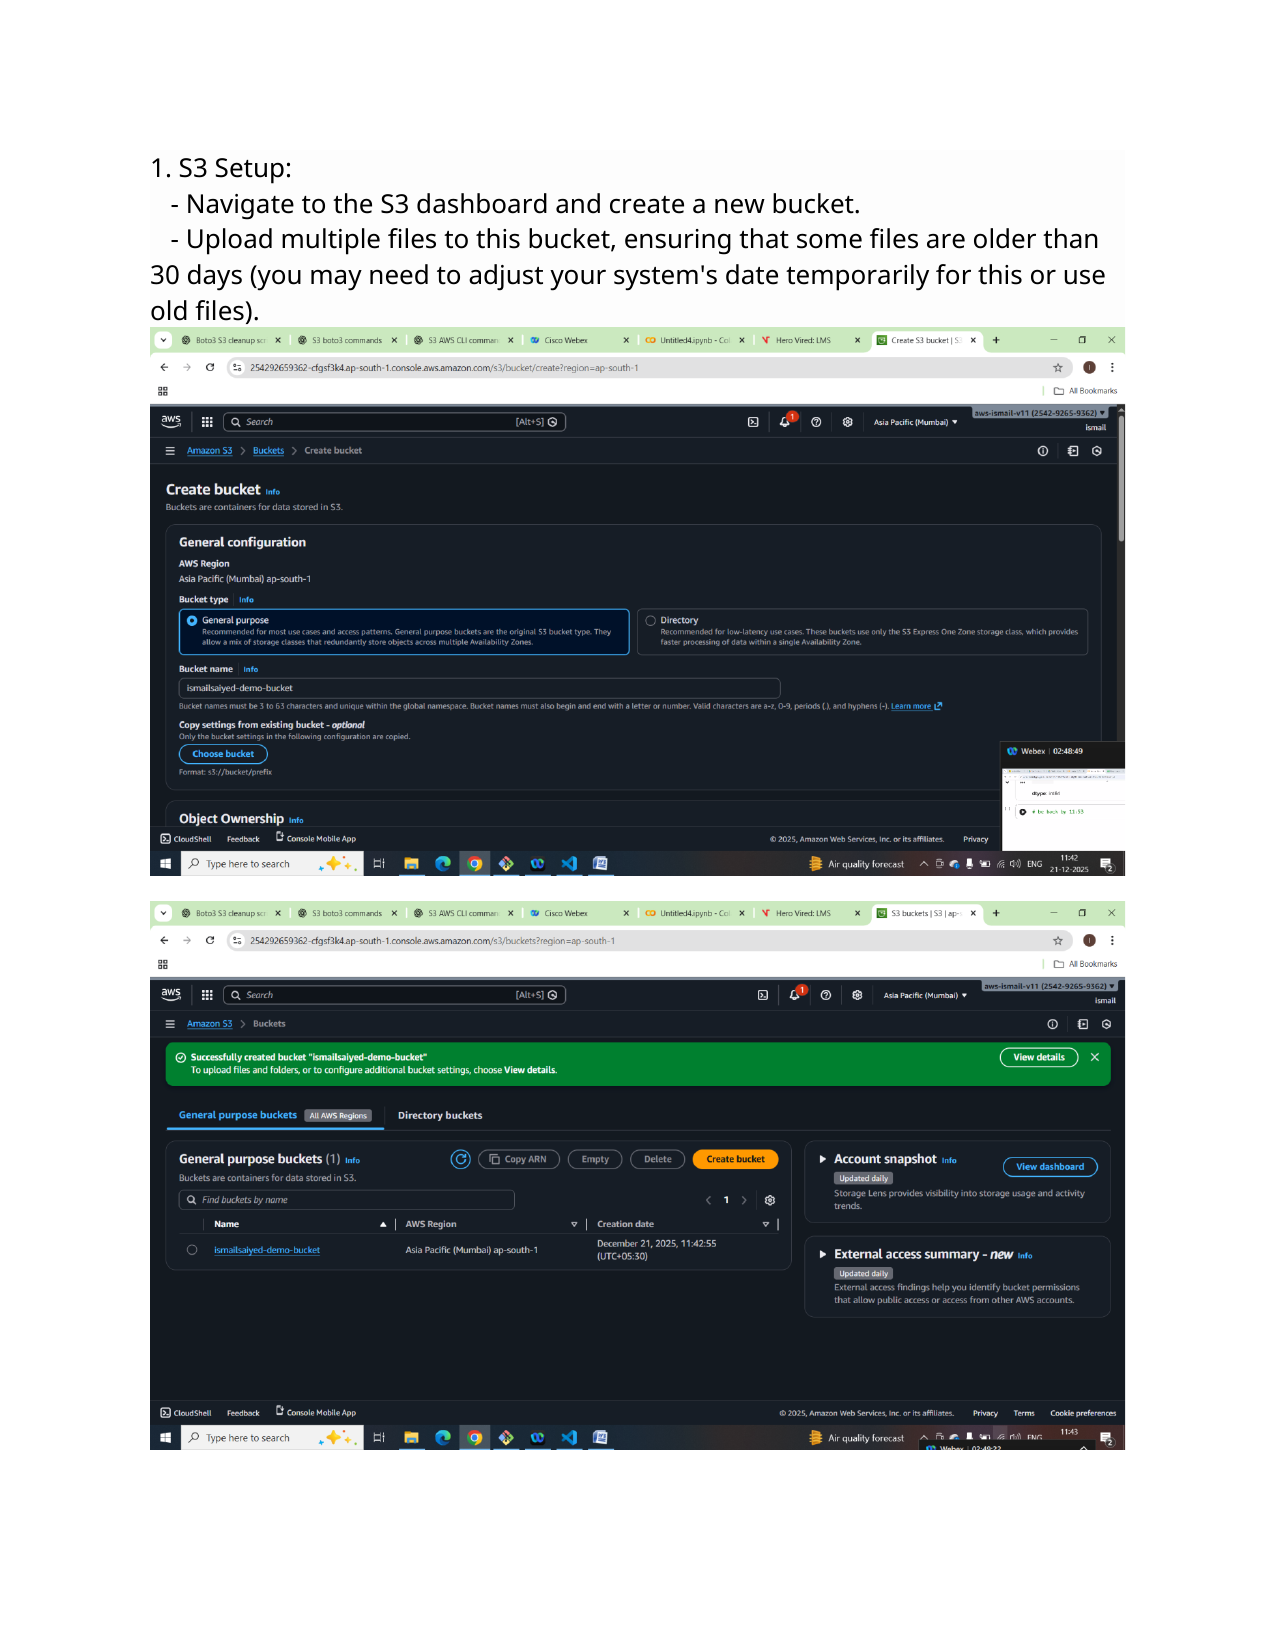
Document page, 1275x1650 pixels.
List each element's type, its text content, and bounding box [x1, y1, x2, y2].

text - Navigate to the S3 dashboard and create a new bucket. [150, 186, 1125, 221]
text - Upload multiple files to this bucket, ensuring that some files are older than 30 days (you may need to adjust your system's date temporarily for this or use old files). [150, 221, 1125, 327]
text 1. S3 Setup: [150, 150, 1125, 186]
picture [150, 901, 1125, 1450]
picture [150, 327, 1125, 876]
